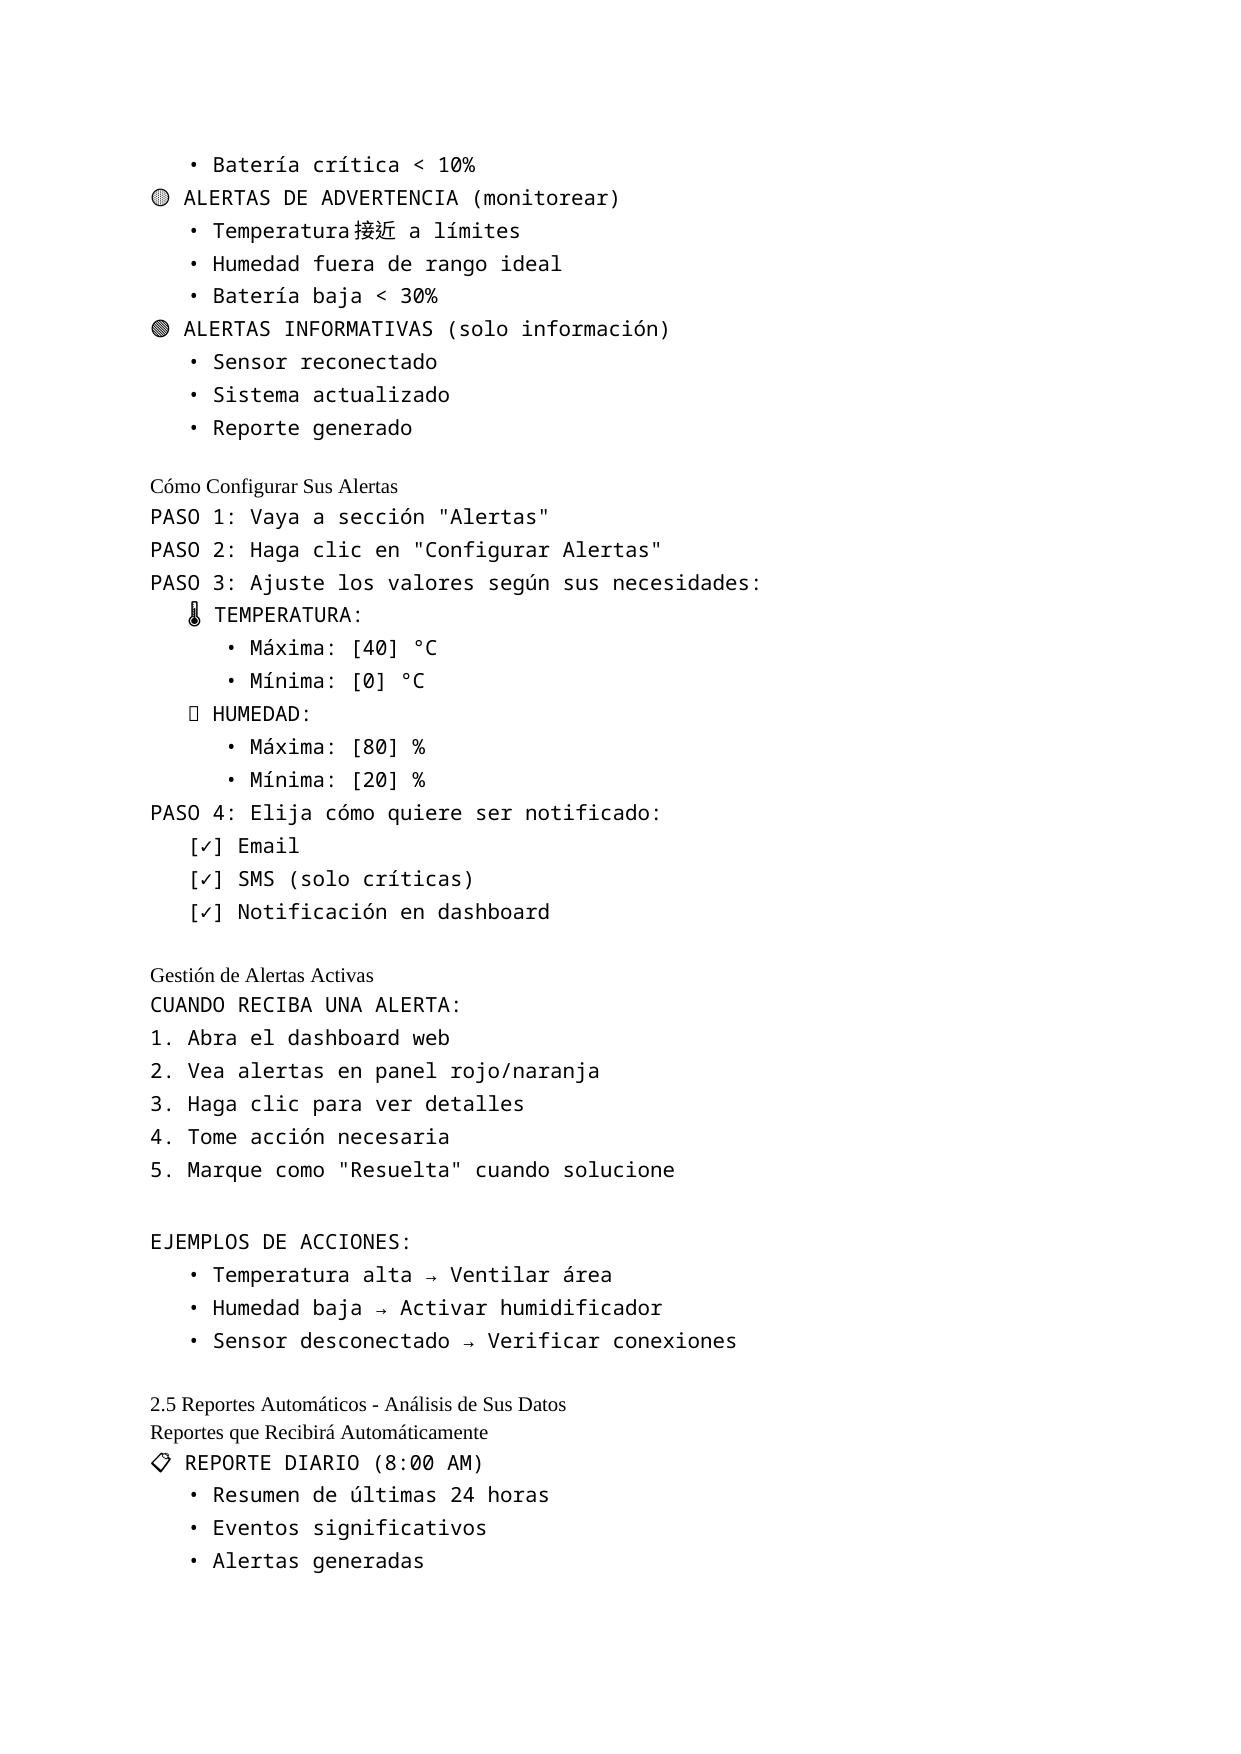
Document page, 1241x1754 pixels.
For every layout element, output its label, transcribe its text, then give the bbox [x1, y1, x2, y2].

text • Alertas generadas [150, 1546, 1090, 1575]
text [✓] SMS (solo críticas) [150, 864, 1090, 892]
text 🌡️ TEMPERATURA: [150, 601, 1090, 629]
text 4. Tome acción necesaria [150, 1122, 1090, 1151]
text [✓] Notificación en dashboard [150, 897, 1090, 925]
text • Batería crítica < 10% [150, 150, 1090, 178]
text • Temperatura alta → Ventilar área [150, 1260, 1090, 1289]
text [✓] Email [150, 831, 1090, 859]
text • Batería baja < 30% [150, 282, 1090, 310]
text 🟢 ALERTAS INFORMATIVAS (solo información) [150, 314, 1090, 343]
text 2. Vea alertas en panel rojo/naranja [150, 1056, 1090, 1085]
text Gestión de Alertas Activas [150, 963, 1090, 987]
text • Máxima: [40] °C [150, 633, 1090, 662]
text • Humedad baja → Activar humidificador [150, 1293, 1090, 1322]
text EJEMPLOS DE ACCIONES: [150, 1227, 1090, 1256]
text PASO 3: Ajuste los valores según sus necesidades: [150, 568, 1090, 596]
text • Mínima: [20] % [150, 765, 1090, 794]
text • Mínima: [0] °C [150, 666, 1090, 695]
text 🟡 ALERTAS DE ADVERTENCIA (monitorear) [150, 183, 1090, 211]
text Reportes que Recibirá Automáticamente [150, 1420, 1090, 1444]
text • Humedad fuera de rango ideal [150, 249, 1090, 277]
text 5. Marque como "Resuelta" cuando solucione [150, 1155, 1090, 1183]
text • Resumen de últimas 24 horas [150, 1481, 1090, 1509]
text CUANDO RECIBA UNA ALERTA: [150, 991, 1090, 1019]
text 💧 HUMEDAD: [150, 699, 1090, 728]
text PASO 4: Elija cómo quiere ser notificado: [150, 798, 1090, 827]
text PASO 1: Vaya a sección "Alertas" [150, 502, 1090, 530]
text 3. Haga clic para ver detalles [150, 1089, 1090, 1118]
text • Sensor reconectado [150, 347, 1090, 376]
text • Reporte generado [150, 413, 1090, 442]
text 1. Abra el dashboard web [150, 1023, 1090, 1052]
text • Eventos significativos [150, 1513, 1090, 1542]
text • Temperatura接近 a límites [150, 216, 1090, 244]
text • Sensor desconectado → Verificar conexiones [150, 1326, 1090, 1355]
text 📋 REPORTE DIARIO (8:00 AM) [150, 1448, 1090, 1476]
text • Sistema actualizado [150, 380, 1090, 409]
text • Máxima: [80] % [150, 732, 1090, 761]
text Cómo Configurar Sus Alertas [150, 474, 1090, 498]
text 2.5 Reportes Automáticos - Análisis de Sus Datos [150, 1392, 1090, 1416]
text PASO 2: Haga clic en "Configurar Alertas" [150, 535, 1090, 563]
